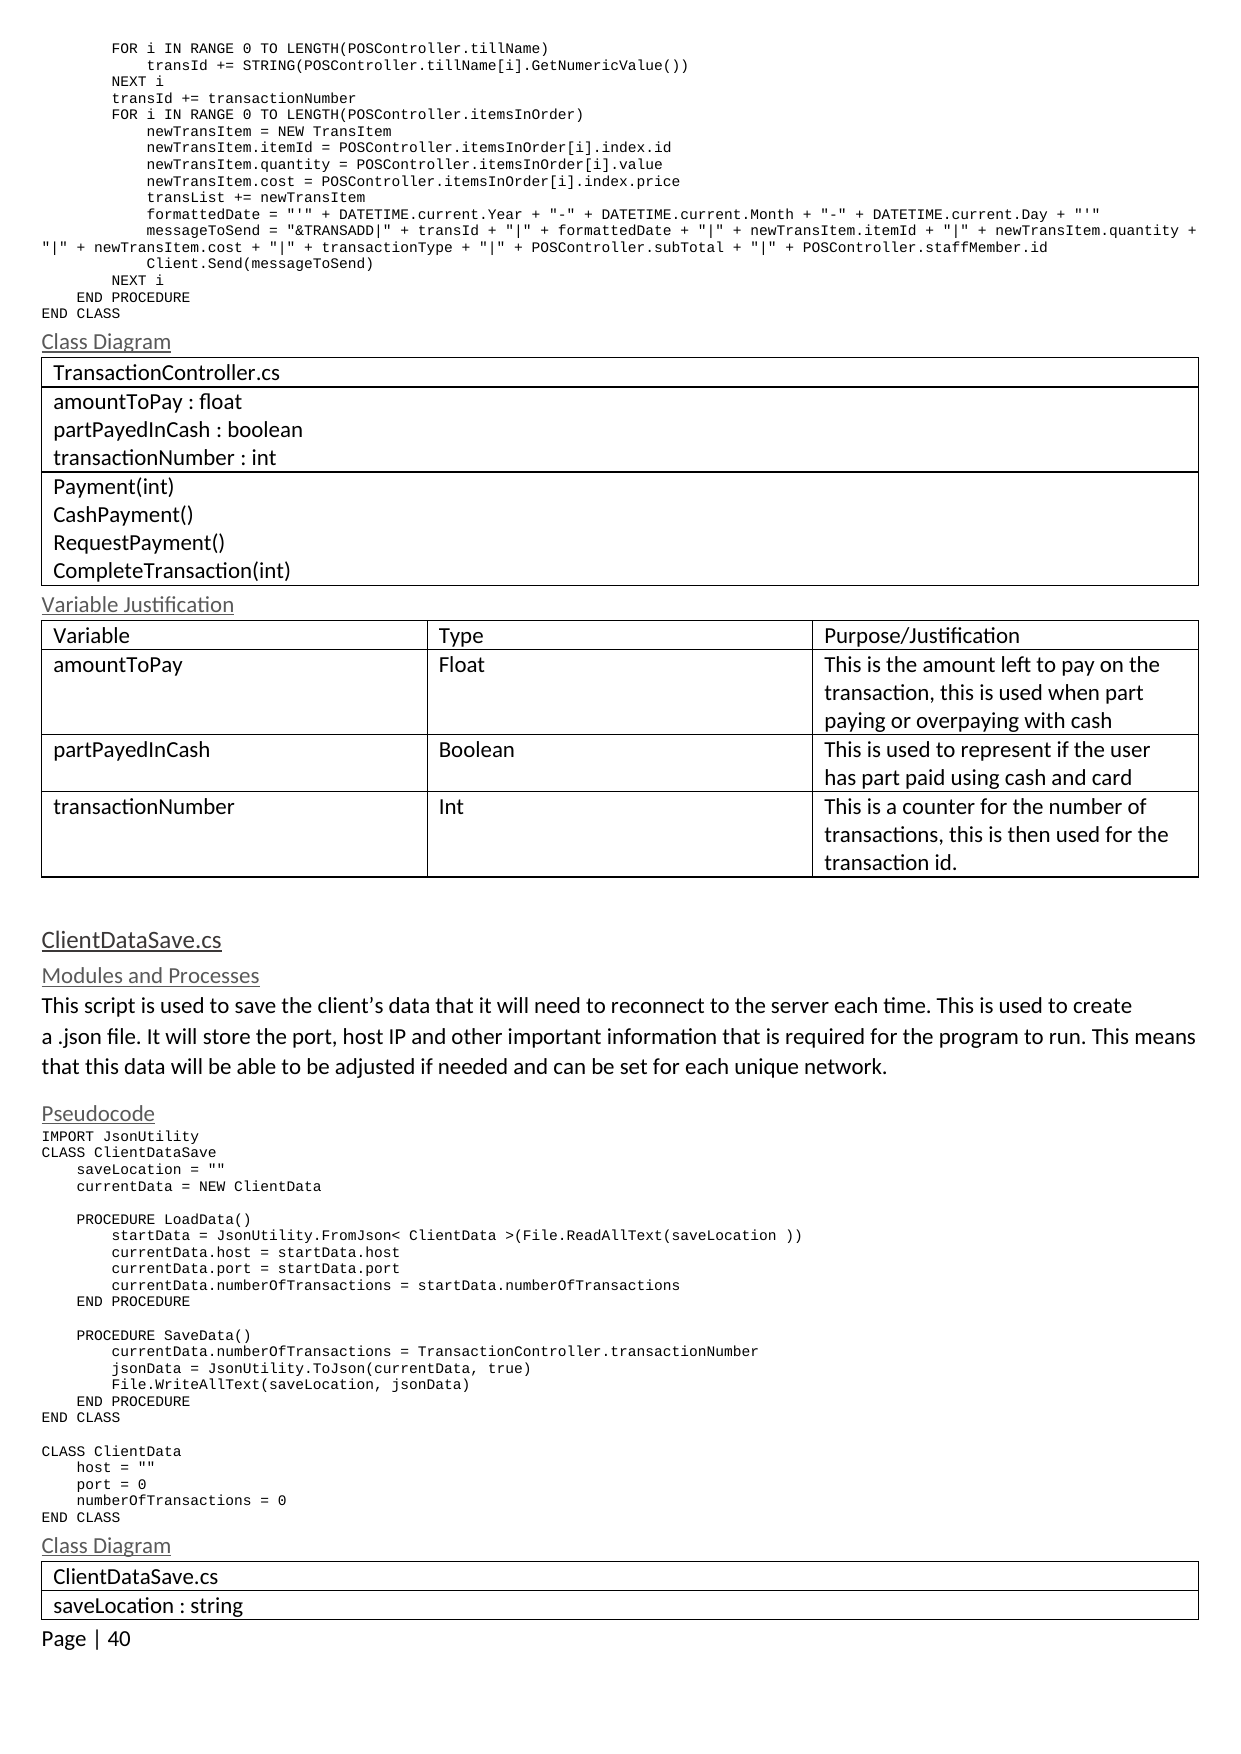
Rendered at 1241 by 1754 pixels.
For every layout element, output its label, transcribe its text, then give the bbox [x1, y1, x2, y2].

table_cell This is the amount left to pay on the transaction, this is used when part paying or overpaying with cash [813, 650, 1198, 734]
table_cell Boolean [428, 735, 812, 791]
table_cell Float [428, 650, 812, 734]
text currentData.numberOfTransactions = TransactionController.transactionNumber [41, 1344, 1199, 1361]
table_header Variable [42, 621, 427, 649]
text PROCEDURE SaveData() [41, 1328, 1199, 1344]
text IMPORT JsonUtility [41, 1129, 1199, 1146]
text startData = JsonUtility.FromJson< ClientData >(File.ReadAllText(saveLocation )) [41, 1228, 1199, 1245]
table_cell Int [428, 792, 812, 876]
text CLASS ClientData [41, 1444, 1199, 1460]
subtitle ClientDataSave.cs [41, 924, 1199, 955]
text transList += newTransItem [41, 190, 1199, 207]
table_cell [42, 1591, 1198, 1619]
text NEXT i [41, 74, 1199, 91]
subtitle Variable Justification [41, 590, 1199, 618]
table_cell amountToPay : float partPayedInCash : boolean transactionNumber : int [42, 388, 1198, 471]
table_header ClientDataSave.cs [42, 1562, 1198, 1590]
text File.WriteAllText(saveLocation, jsonData) [41, 1377, 1199, 1394]
table_cell Payment(int) CashPayment() RequestPayment() CompleteTransaction(int) [42, 473, 1198, 584]
text CLASS ClientDataSave [41, 1146, 1199, 1162]
table_cell partPayedInCash [42, 735, 427, 791]
text jsonData = JsonUtility.ToJson(currentData, true) [41, 1361, 1199, 1377]
text This script is used to save the client’s data that it will need to reconnect to the server each time. This is used to create a .json file. It will store the port, host IP and other important information that is required for the program to run. This means that this data will be able to be adjusted if needed and can be set for each unique network. [41, 992, 1199, 1080]
text END CLASS [41, 1510, 1199, 1527]
text messageToSend = "&TRANSADD|" + transId + "|" + formattedDate + "|" + newTransItem.itemId + "|" + newTransItem.quantity + "|" + newTransItem.cost + "|" + transactionType + "|" + POSController.subTotal + "|" + POSController.staffMember.id [41, 223, 1199, 257]
text Client.Send(messageToSend) [41, 257, 1199, 273]
subtitle Pseudocode [41, 1099, 1199, 1127]
table_header Type [428, 621, 812, 649]
text NEXT i [41, 273, 1199, 290]
text END CLASS [41, 306, 1199, 323]
table_cell amountToPay [42, 650, 427, 734]
text port = 0 [41, 1477, 1199, 1493]
table_header Purpose/Justification [813, 621, 1198, 649]
text END CLASS [41, 1411, 1199, 1427]
table_cell transactionNumber [42, 792, 427, 876]
text transId += STRING(POSController.tillName[i].GetNumericValue()) [41, 58, 1199, 74]
text END PROCEDURE [41, 1394, 1199, 1411]
text FOR i IN RANGE 0 TO LENGTH(POSController.tillName) [41, 41, 1199, 58]
table_header TransactionController.cs [42, 358, 1198, 386]
text END PROCEDURE [41, 290, 1199, 306]
subtitle Class Diagram [41, 1531, 1199, 1559]
text newTransItem = NEW TransItem [41, 124, 1199, 141]
text newTransItem.itemId = POSController.itemsInOrder[i].index.id [41, 141, 1199, 157]
text currentData.host = startData.host [41, 1245, 1199, 1262]
text newTransItem.quantity = POSController.itemsInOrder[i].value [41, 157, 1199, 174]
text transId += transactionNumber [41, 91, 1199, 108]
text currentData.port = startData.port [41, 1262, 1199, 1278]
subtitle Class Diagram [41, 327, 1199, 355]
text saveLocation = "" [41, 1162, 1199, 1179]
table_cell This is a counter for the number of transactions, this is then used for the transaction id. [813, 792, 1198, 876]
text PROCEDURE LoadData() [41, 1212, 1199, 1228]
text newTransItem.cost = POSController.itemsInOrder[i].index.price [41, 174, 1199, 190]
text currentData = NEW ClientData [41, 1179, 1199, 1195]
table_cell This is used to represent if the user has part paid using cash and card [813, 735, 1198, 791]
text currentData.numberOfTransactions = startData.numberOfTransactions [41, 1278, 1199, 1295]
text FOR i IN RANGE 0 TO LENGTH(POSController.itemsInOrder) [41, 108, 1199, 124]
text END PROCEDURE [41, 1295, 1199, 1311]
text formattedDate = "'" + DATETIME.current.Year + "-" + DATETIME.current.Month + "-" + DATETIME.current.Day + "'" [41, 207, 1199, 223]
subtitle Modules and Processes [41, 961, 1199, 989]
text numberOfTransactions = 0 [41, 1493, 1199, 1510]
text host = "" [41, 1460, 1199, 1477]
